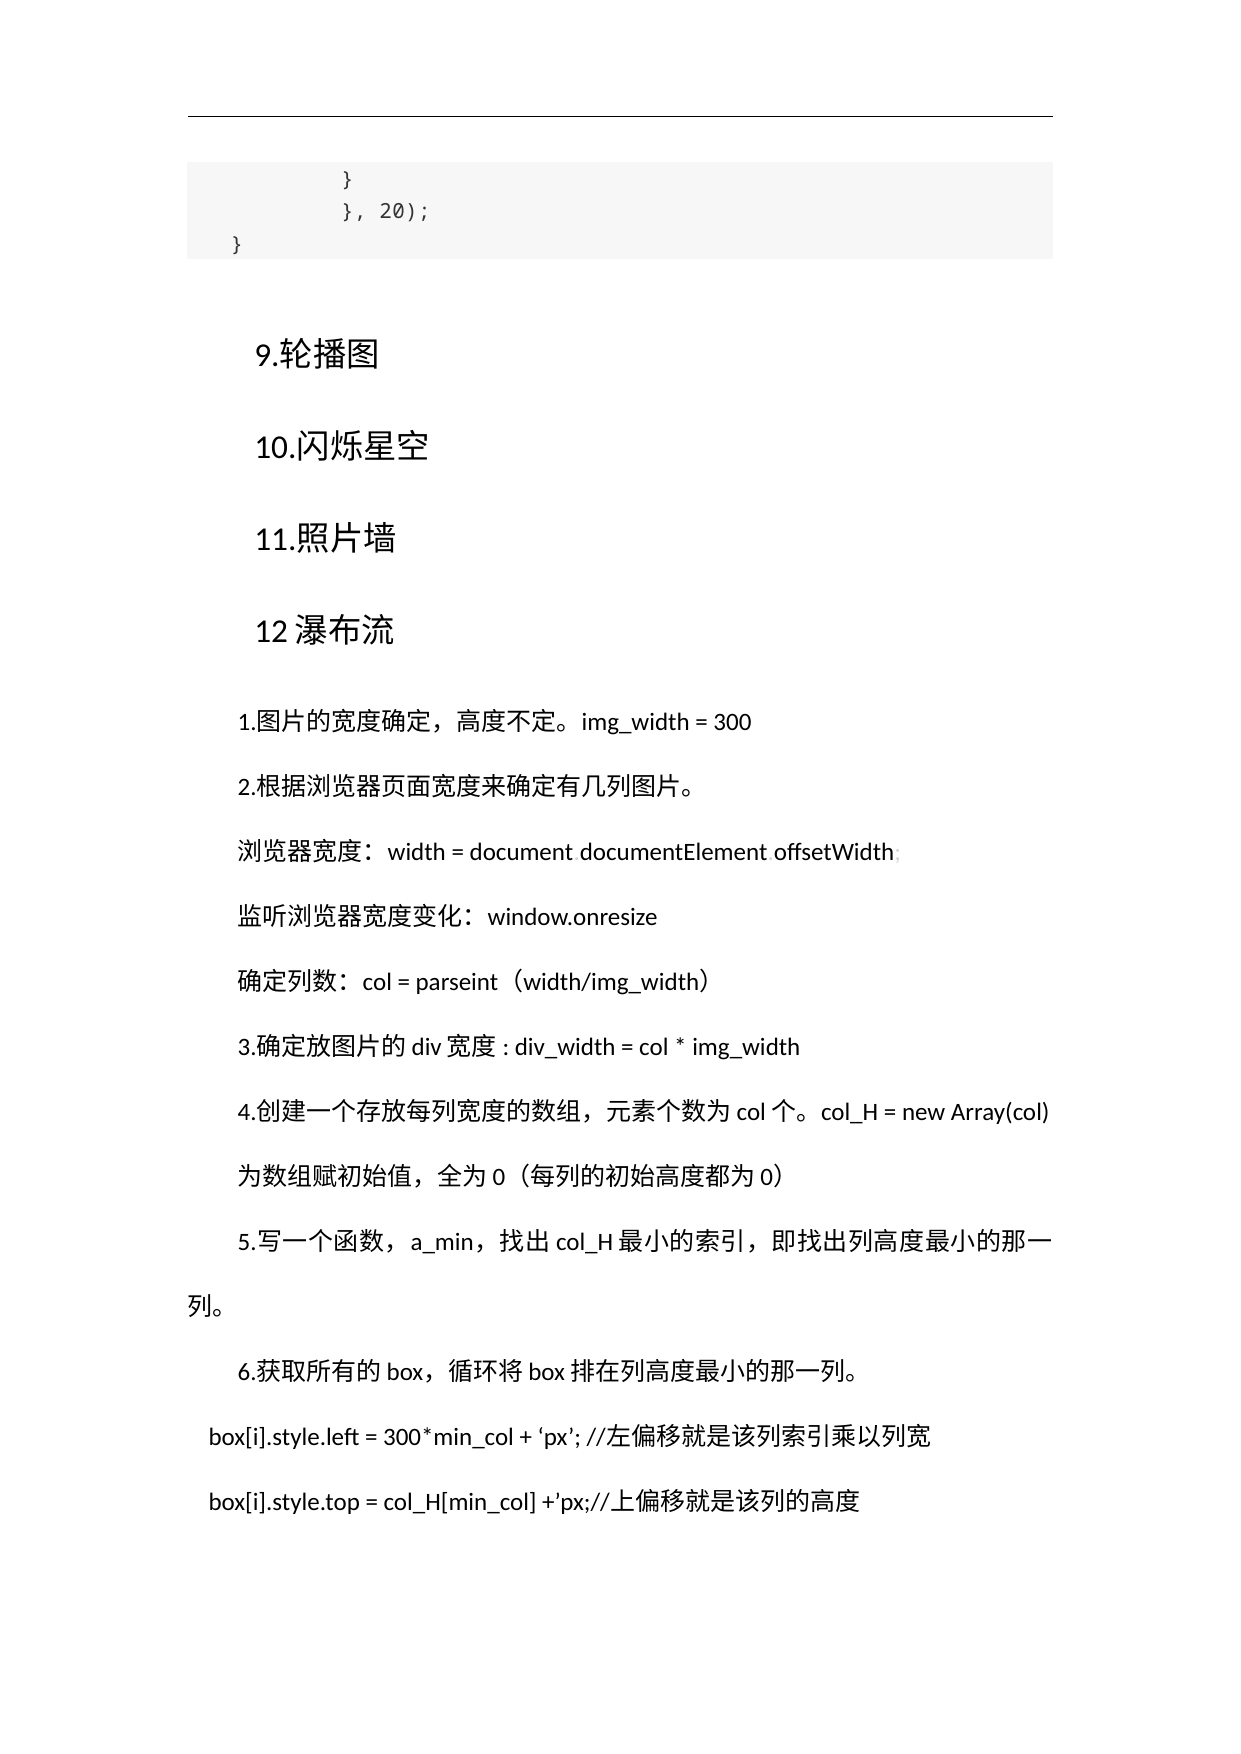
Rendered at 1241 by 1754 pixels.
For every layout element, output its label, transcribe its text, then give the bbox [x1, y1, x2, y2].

text box[i].style.left = 300*min_col + ‘px’; //左偏移就是该列索引乘以列宽 [187, 1402, 1053, 1467]
subtitle 12瀑布流 [187, 595, 1053, 660]
text 监听浏览器宽度变化：window.onresize [187, 882, 1053, 947]
text 浏览器宽度：width = document.documentElement.offsetWidth; [187, 817, 1053, 882]
subtitle 10.闪烁星空 [187, 411, 1053, 476]
text 确定列数：col = parseint（width/img_width） [187, 947, 1053, 1012]
subtitle 9.轮播图 [187, 319, 1053, 384]
text } [187, 227, 1053, 259]
text 5.写一个函数，a_min，找出col_H最小的索引，即找出列高度最小的那一列。 [187, 1207, 1053, 1337]
text 2.根据浏览器页面宽度来确定有几列图片。 [187, 752, 1053, 817]
text 6.获取所有的box，循环将box排在列高度最小的那一列。 [187, 1337, 1053, 1402]
text 1.图片的宽度确定，高度不定。img_width = 300 [187, 687, 1053, 752]
text 3.确定放图片的div宽度 : div_width = col * img_width [187, 1012, 1053, 1077]
text 为数组赋初始值，全为0（每列的初始高度都为0） [187, 1142, 1053, 1207]
text 4.创建一个存放每列宽度的数组，元素个数为col个。col_H = new Array(col) [187, 1077, 1053, 1142]
text box[i].style.top = col_H[min_col] +’px;//上偏移就是该列的高度 [187, 1467, 1053, 1532]
text }, 20); [187, 194, 1053, 227]
text } [187, 162, 1053, 194]
subtitle 11.照片墙 [187, 503, 1053, 568]
